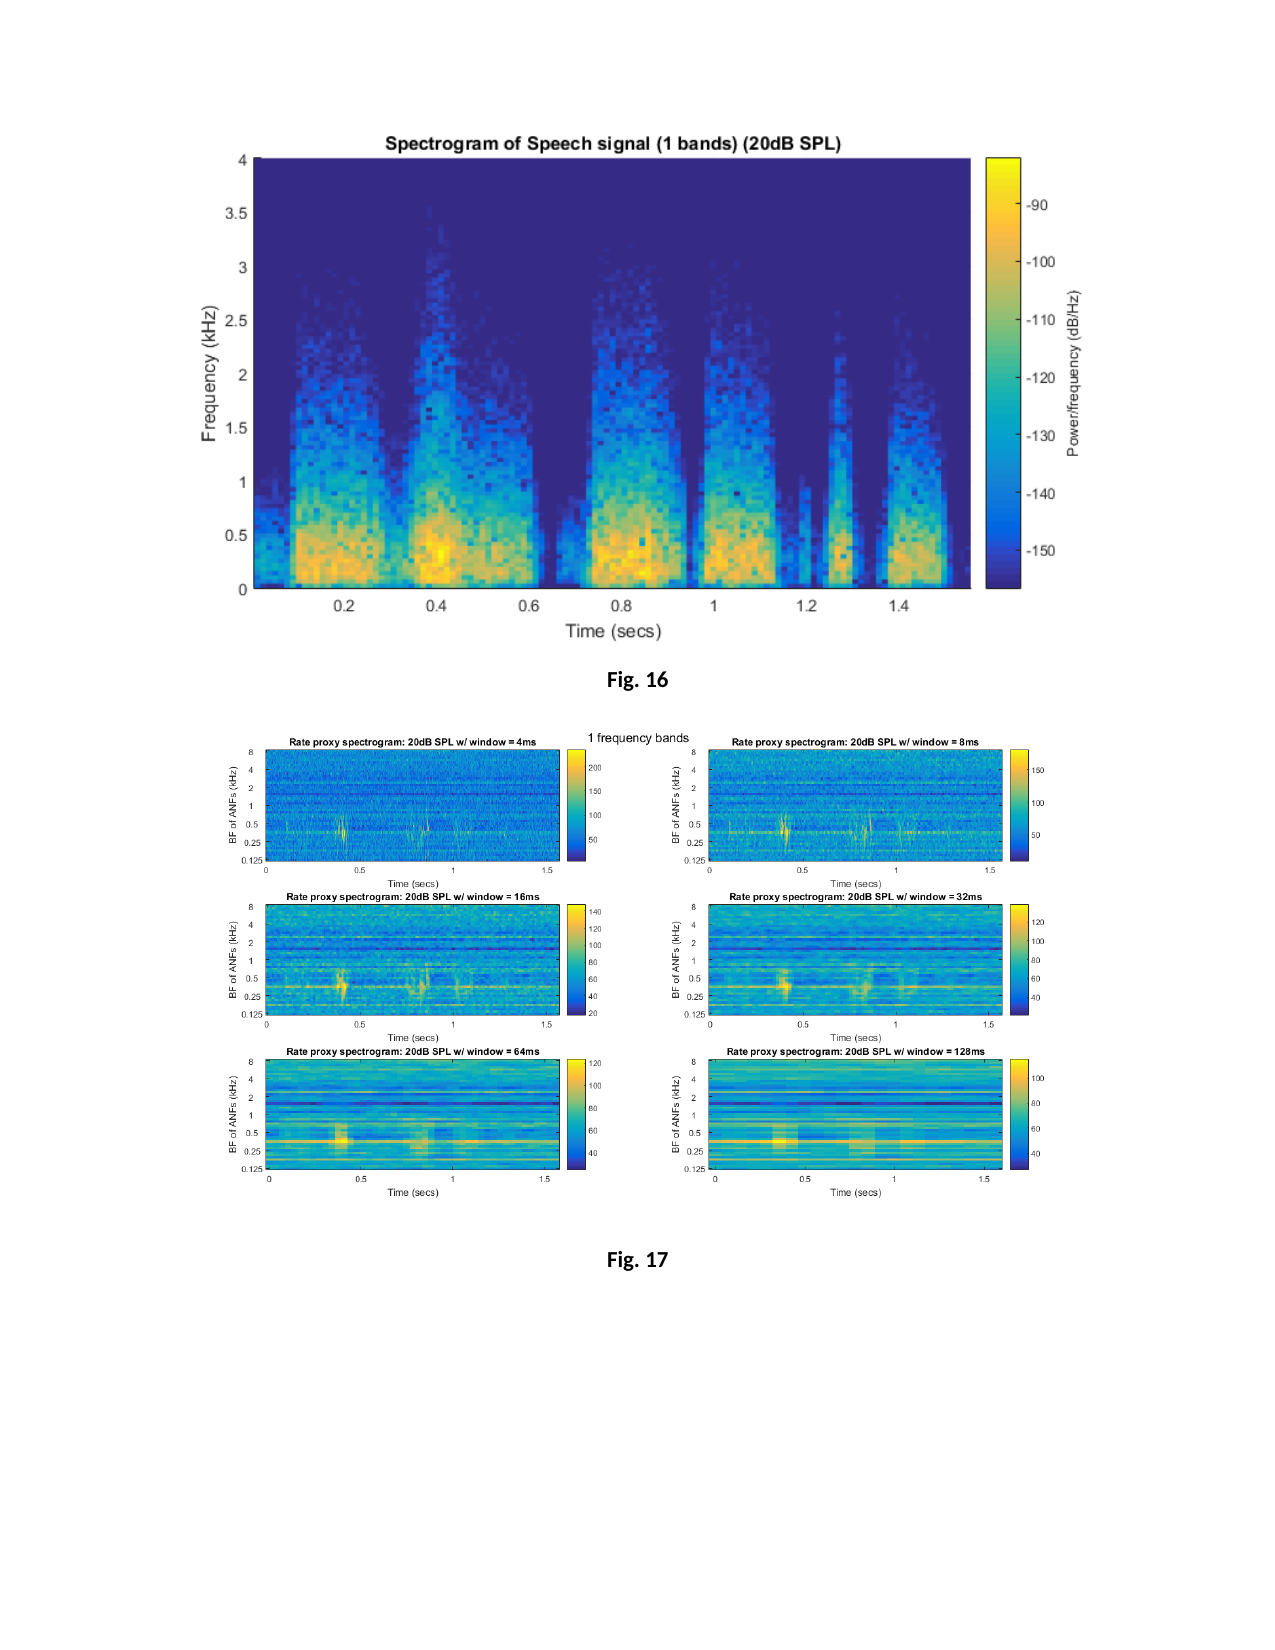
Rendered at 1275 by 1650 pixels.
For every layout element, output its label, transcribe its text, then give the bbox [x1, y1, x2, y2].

picture [135, 711, 1140, 1227]
text Fig. 16 [135, 665, 1140, 693]
picture [135, 120, 1140, 646]
text Fig. 17 [135, 1245, 1140, 1273]
